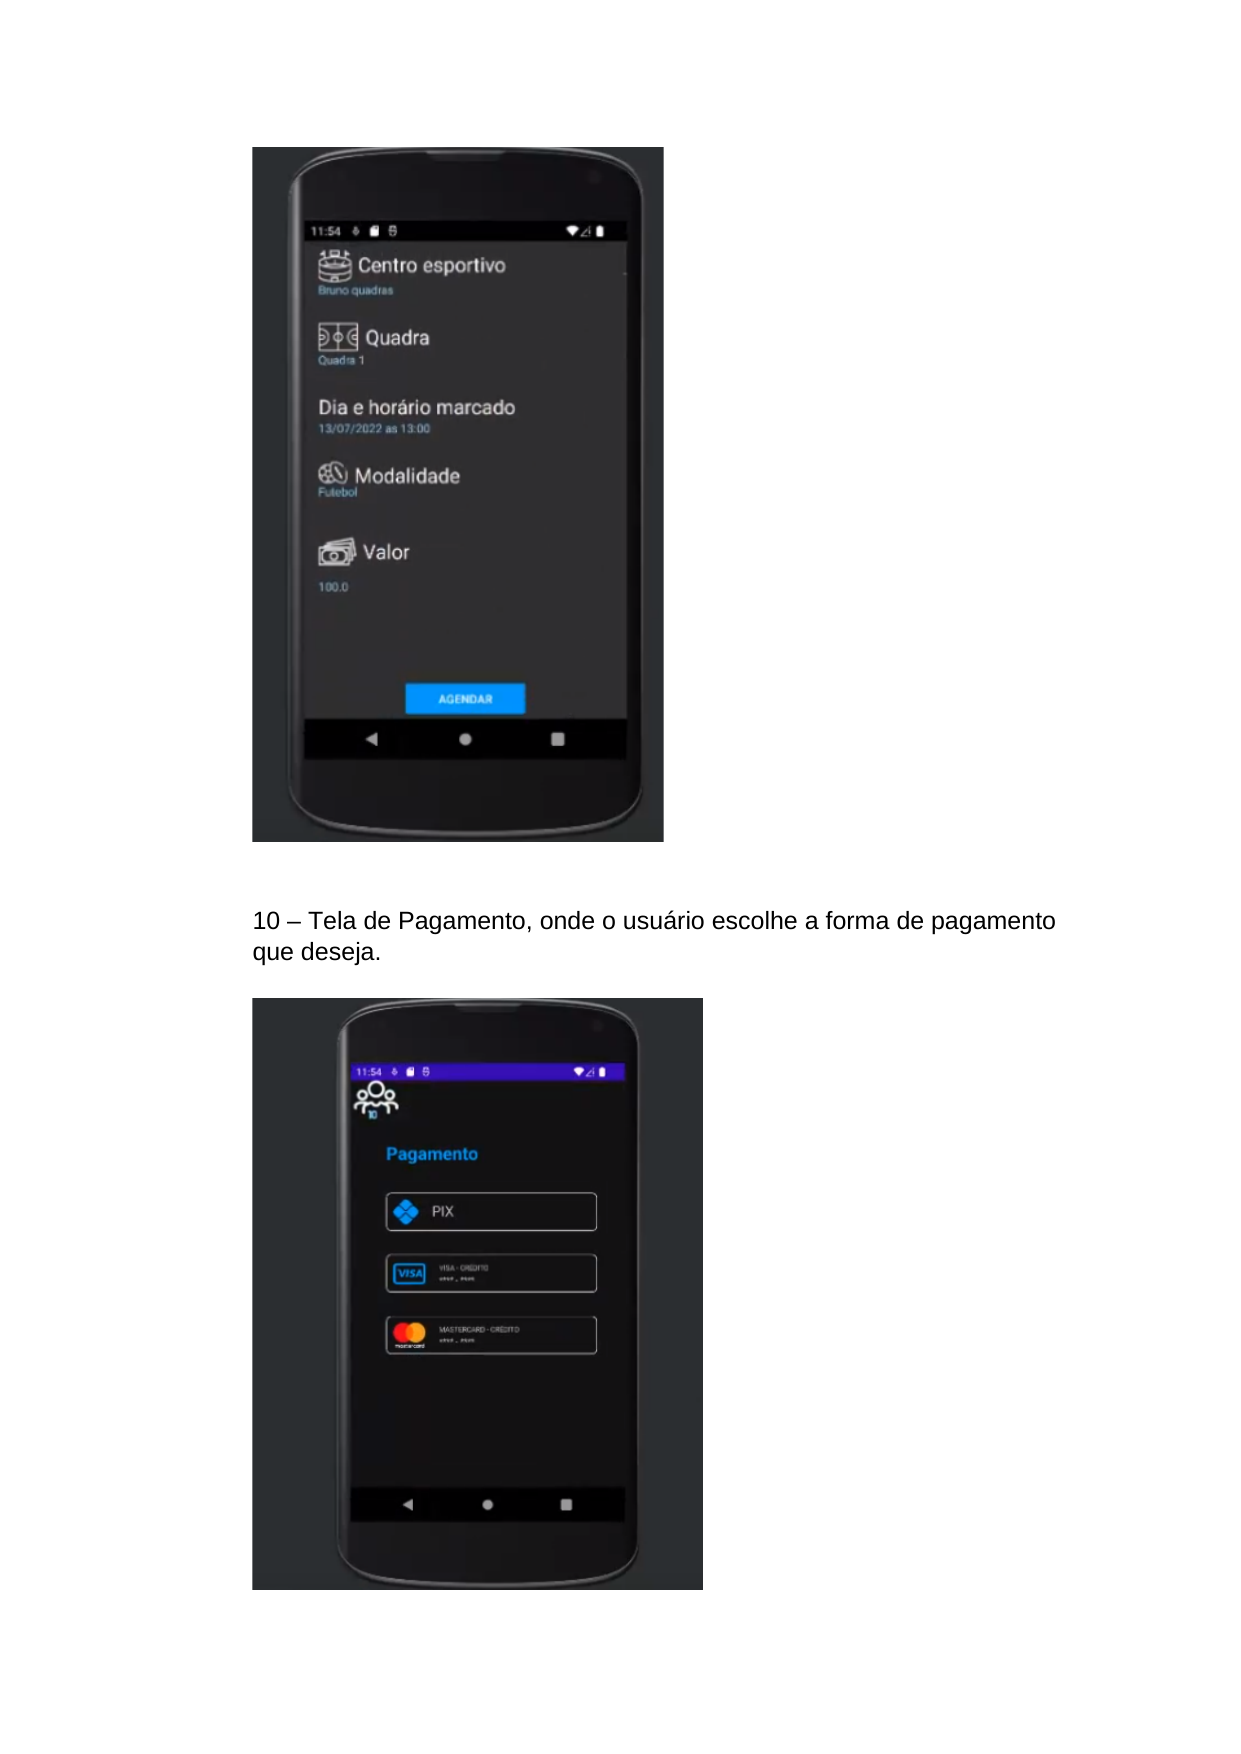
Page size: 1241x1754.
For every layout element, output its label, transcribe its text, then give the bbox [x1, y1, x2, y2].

picture [252, 147, 664, 842]
picture [252, 998, 703, 1590]
list 10 – Tela de Pagamento, onde o usuário escolhe a forma de pagamento que deseja. [252, 906, 1063, 965]
